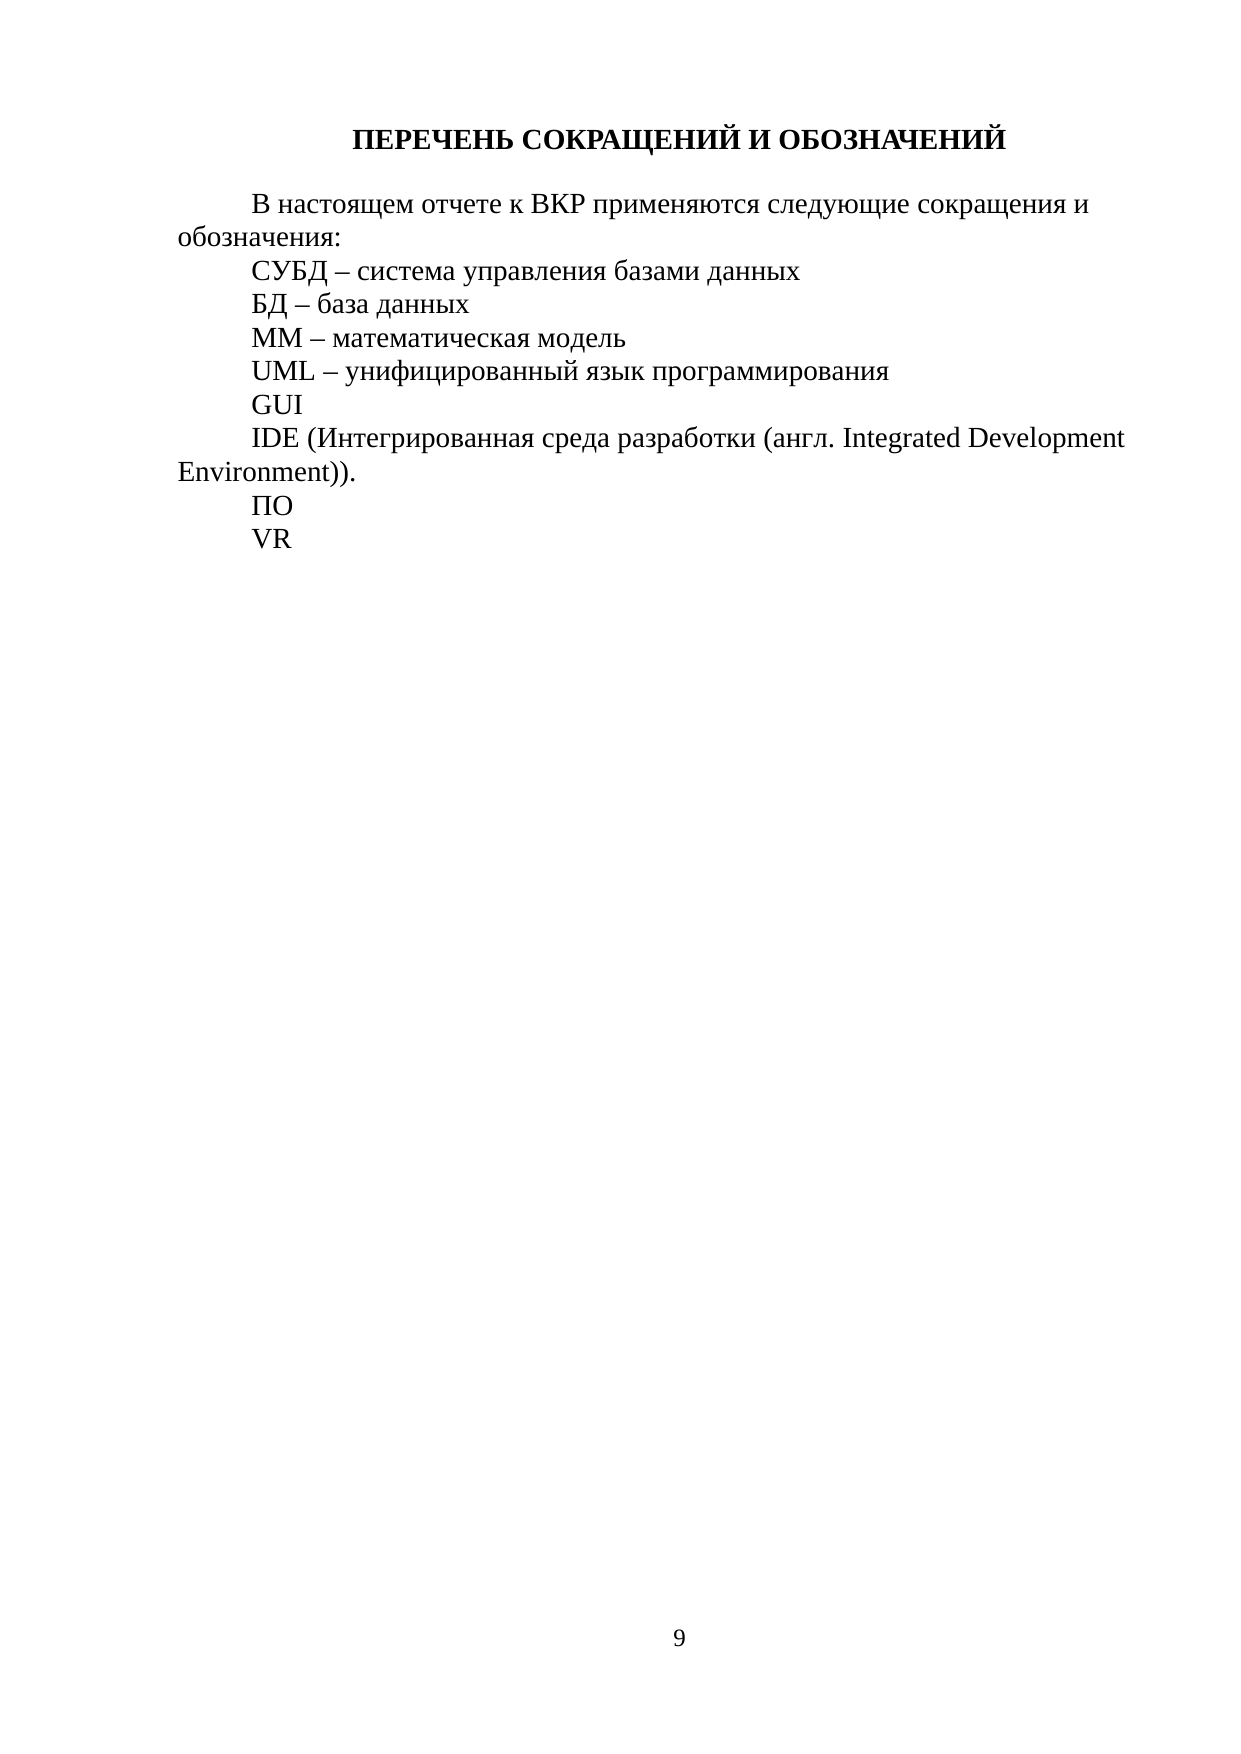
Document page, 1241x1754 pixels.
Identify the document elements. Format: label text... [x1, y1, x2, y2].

text IDE (Интегрированная среда разработки (англ. Integrated Development Environment)). [177, 421, 1181, 488]
text ММ – математическая модель [177, 320, 1181, 353]
text UML – унифицированный язык программирования [177, 353, 1181, 387]
text GUI [177, 387, 1181, 421]
text ПЕРЕЧЕНЬ СОКРАЩЕНИЙ И ОБОЗНАЧЕНИЙ [177, 122, 1181, 156]
text VR [177, 521, 1181, 555]
text СУБД – система управления базами данных [177, 253, 1181, 286]
text ПО [177, 488, 1181, 521]
text В настоящем отчете к ВКР применяются следующие сокращения и обозначения: [177, 186, 1181, 253]
text БД – база данных [177, 286, 1181, 320]
